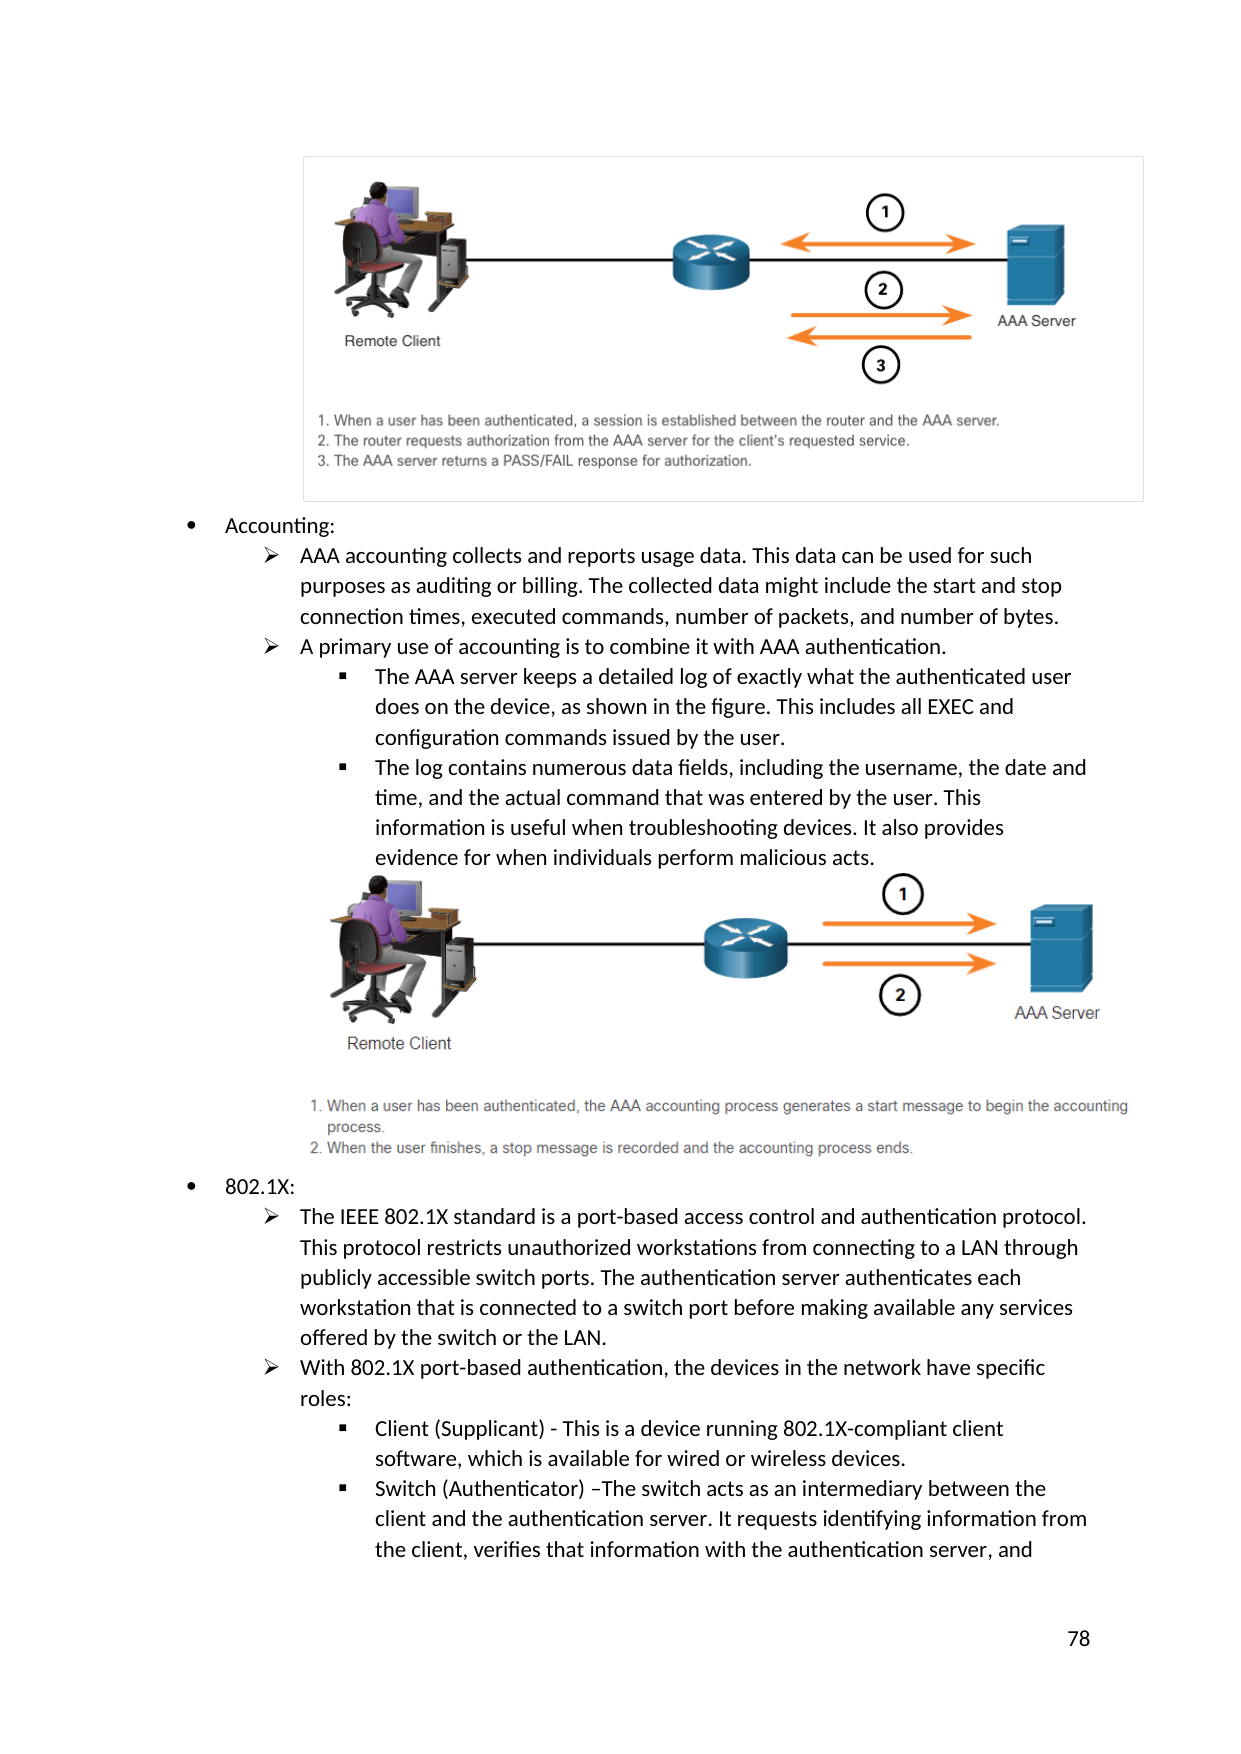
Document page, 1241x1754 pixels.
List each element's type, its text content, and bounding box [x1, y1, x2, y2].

list Accounting: [187, 511, 1090, 539]
picture [300, 150, 1149, 509]
list The IEEE 802.1X standard is a port-based access control and authentication protocol. This protocol restricts unauthorized workstations from connecting to a LAN through publicly accessible switch ports. The authentication server authenticates each workstation that is connected to a switch port before making available any services offered by the switch or the LAN. [262, 1202, 1090, 1351]
list The AAA server keeps a detailed log of exactly what the authenticated user does on the device, as shown in the figure. This includes all EXEC and configuration commands issued by the user. [337, 662, 1090, 751]
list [337, 1474, 1090, 1563]
list 802.1X: [187, 1172, 1090, 1200]
picture [300, 873, 1149, 1171]
list AAA accounting collects and reports usage data. This data can be used for such purposes as auditing or billing. The collected data might include the start and stop connection times, executed commands, number of packets, and number of bytes. [262, 541, 1090, 630]
list A primary use of accounting is to combine it with AAA authentication. [262, 632, 1090, 660]
list With 802.1X port-based authentication, the devices in the network have specific roles: [262, 1353, 1090, 1412]
list Client (Supplicant) - This is a device running 802.1X-compliant client software, which is available for wired or wireless devices. [337, 1414, 1090, 1472]
list The log contains numerous data fields, including the username, the date and time, and the actual command that was entered by the user. This information is useful when troubleshooting devices. It also provides evidence for when individuals perform malicious acts. [337, 753, 1090, 871]
